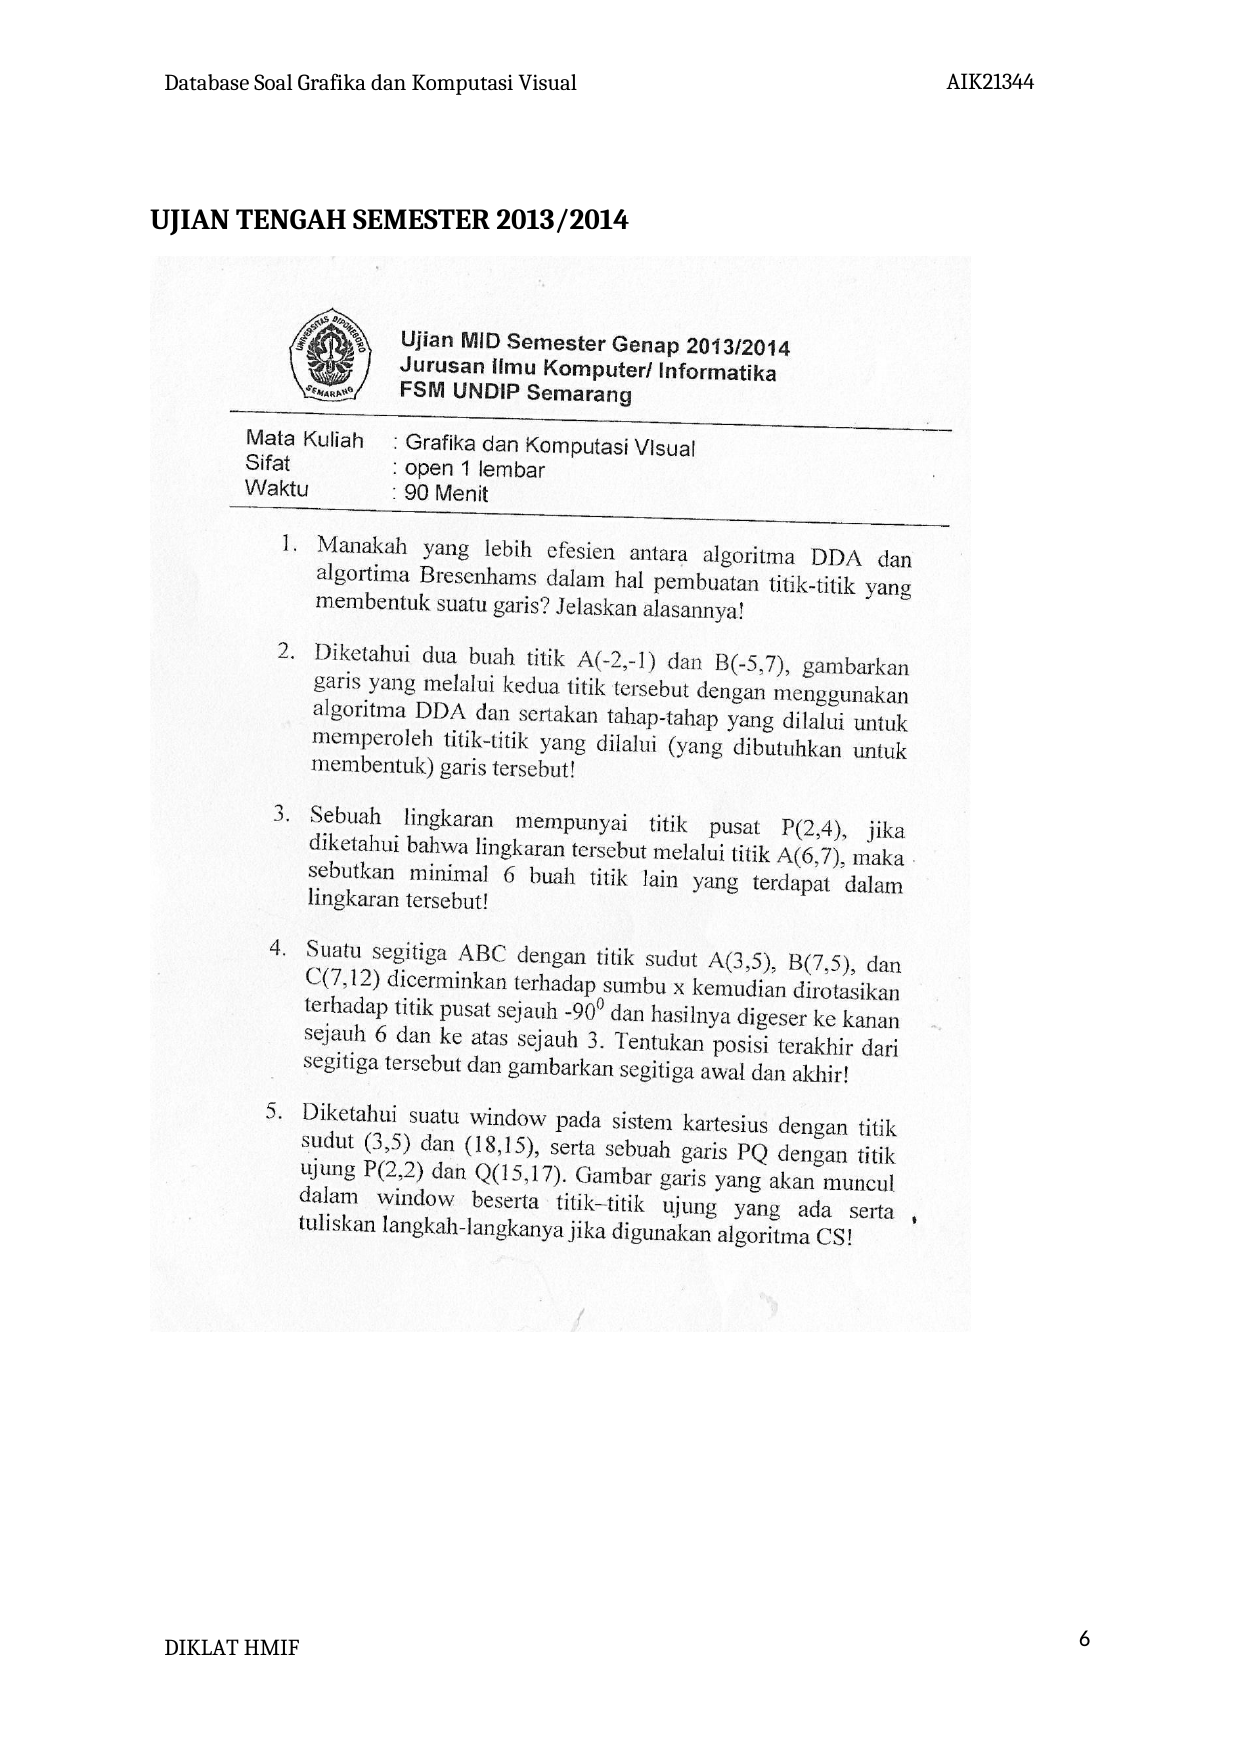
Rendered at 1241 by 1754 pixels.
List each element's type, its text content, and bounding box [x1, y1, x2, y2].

picture [150, 256, 971, 1332]
text UJIAN TENGAH SEMESTER 2013/2014 [150, 203, 1090, 236]
